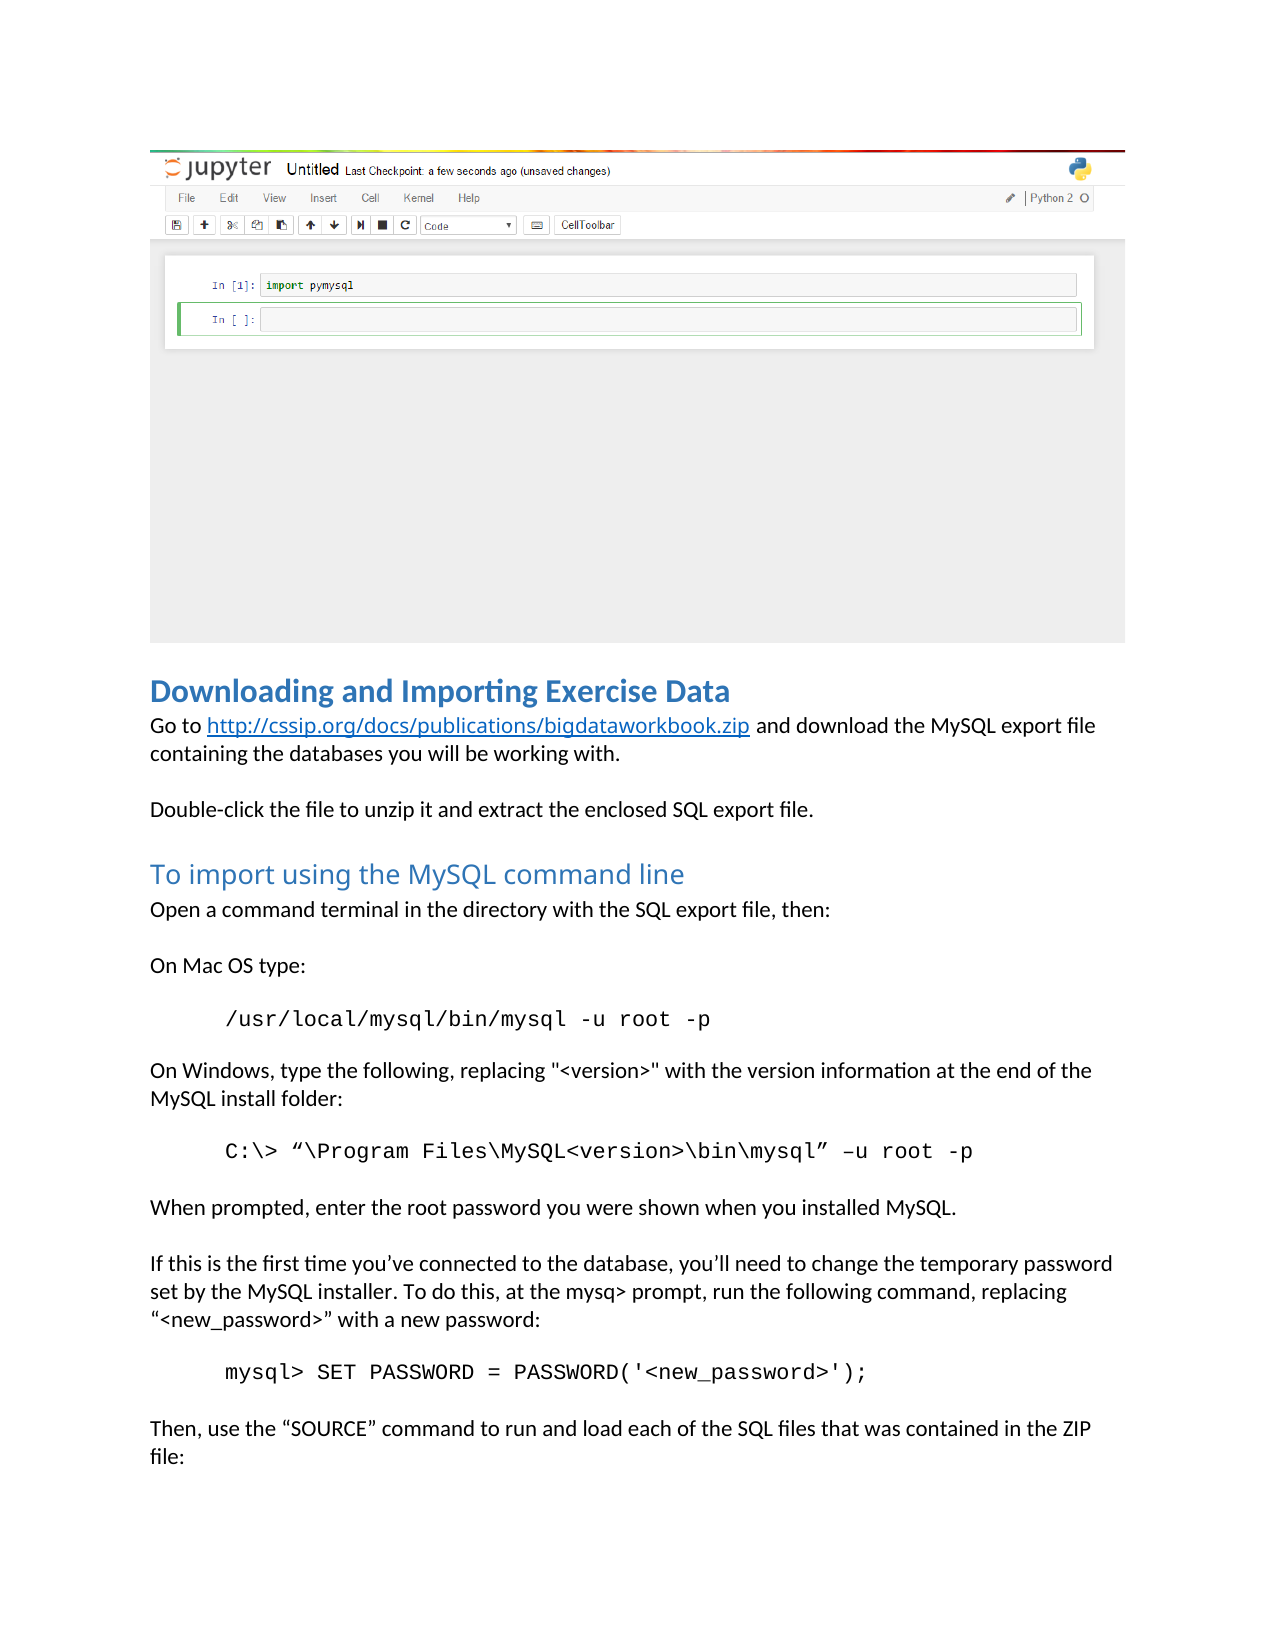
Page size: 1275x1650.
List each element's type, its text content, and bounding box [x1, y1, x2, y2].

text When prompted, enter the root password you were shown when you installed MySQL. [150, 1193, 1125, 1221]
text Open a command terminal in the directory with the SQL export file, then: [150, 896, 1125, 924]
text Then, use the “SOURCE” command to run and load each of the SQL files that was contained in the ZIP file: [150, 1414, 1125, 1470]
text C:\> “\Program Files\MySQL<version>\bin\mysql” –u root -p [225, 1140, 1125, 1165]
subtitle Downloading and Importing Exercise Data [150, 670, 1125, 711]
text /usr/local/mysql/bin/mysql -u root -p [225, 1008, 1125, 1032]
text mysql> SET PASSWORD = PASSWORD('<new_password>'); [225, 1361, 1125, 1386]
text Double-click the file to unzip it and extract the enclosed SQL export file. [150, 796, 1125, 824]
subtitle To import using the MySQL command line [150, 856, 1125, 893]
text If this is the first time you’ve connected to the database, you’ll need to change the temporary password set by the MySQL installer. To do this, at the mysq> prompt, run the following command, replacing “<new_password>” with a new password: [150, 1249, 1125, 1333]
picture [150, 150, 1125, 643]
text Go to http://cssip.org/docs/publications/bigdataworkbook.zip and download the MySQL export file containing the databases you will be working with. [150, 711, 1125, 768]
text On Mac OS type: [150, 952, 1125, 980]
text On Windows, type the following, replacing "<version>" with the version information at the end of the MySQL install folder: [150, 1056, 1125, 1112]
